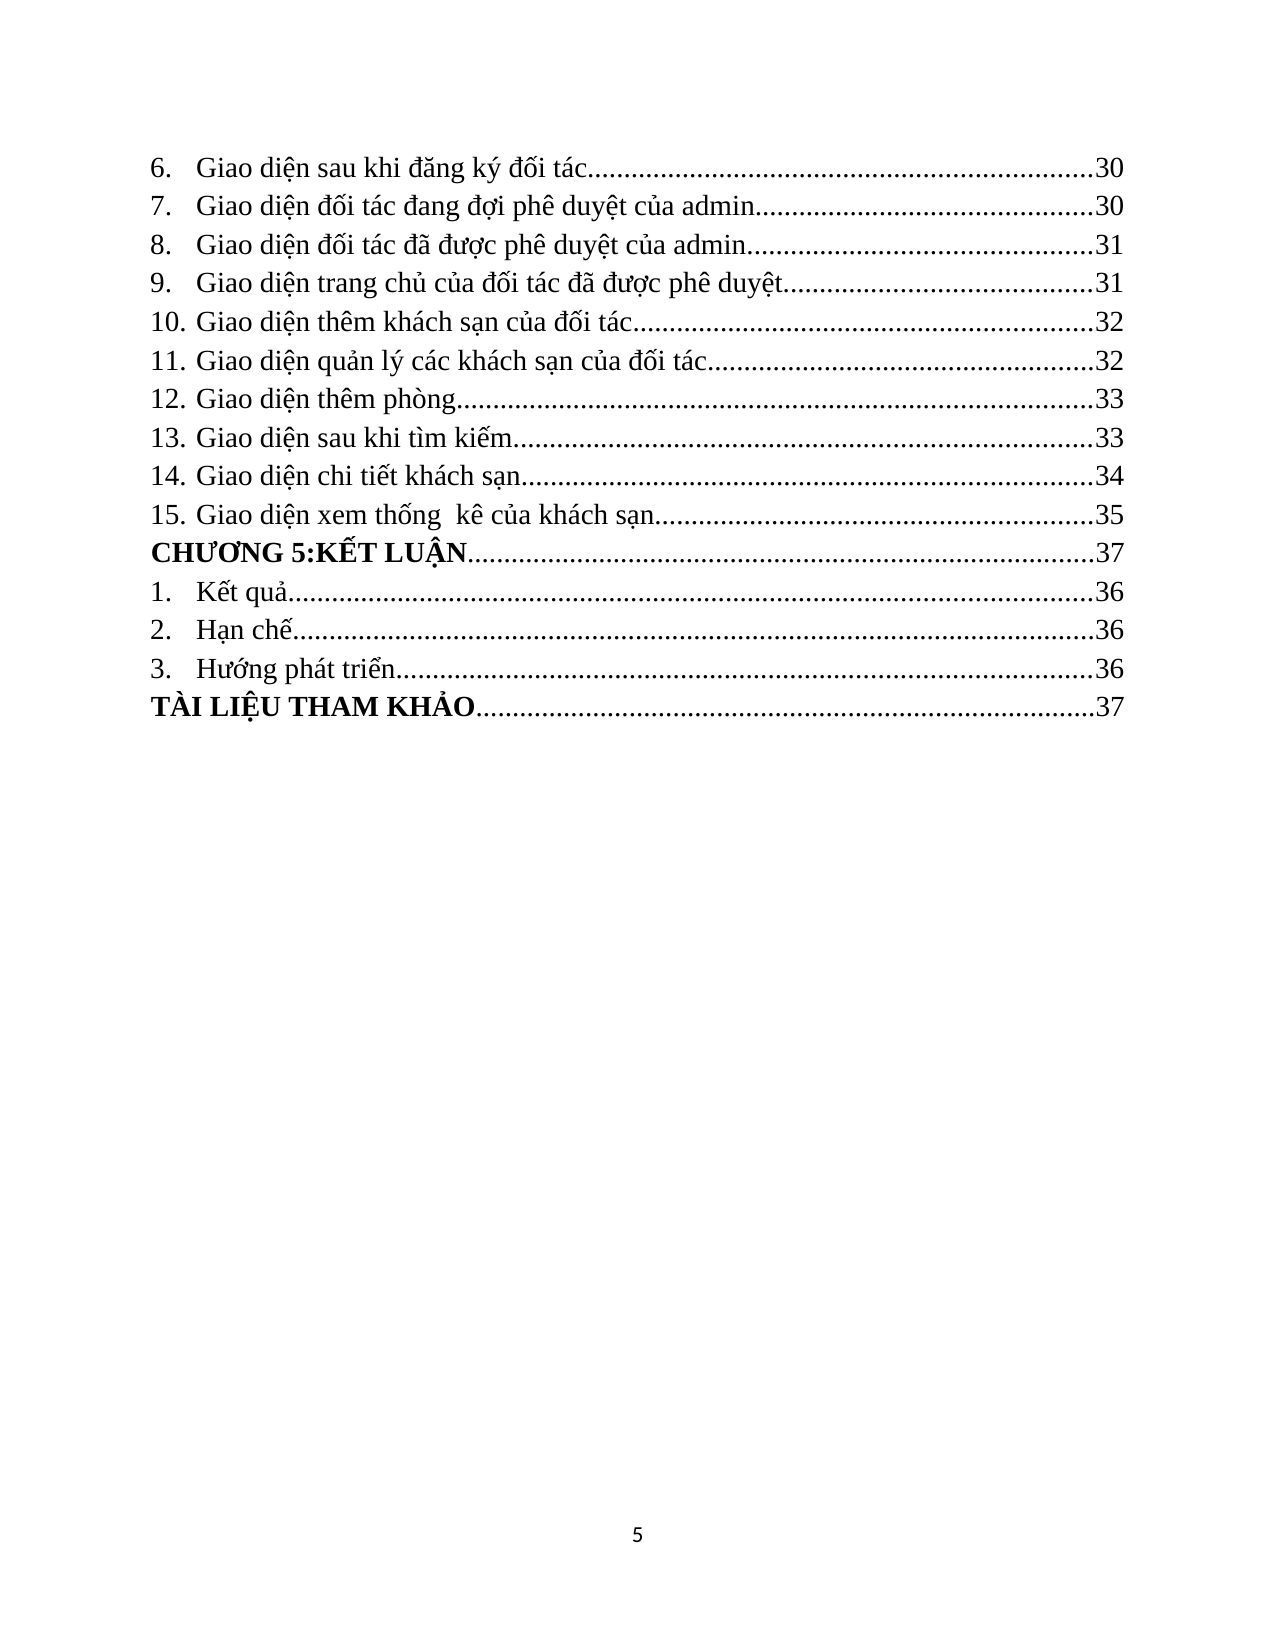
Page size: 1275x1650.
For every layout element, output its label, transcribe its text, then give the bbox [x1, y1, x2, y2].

text TÀI LIỆU THAM KHẢO 37 [150, 689, 1125, 723]
text 8. Giao diện đối tác đã được phê duyệt của admin 31 [150, 227, 1125, 261]
text 10. Giao diện thêm khách sạn của đối tác 32 [150, 304, 1125, 338]
text 1. Kết quả 36 [150, 574, 1125, 607]
text 13. Giao diện sau khi tìm kiếm 33 [150, 420, 1125, 453]
text 9. Giao diện trang chủ của đối tác đã được phê duyệt 31 [150, 266, 1125, 299]
text 14. Giao diện chi tiết khách sạn 34 [150, 458, 1125, 492]
text 11. Giao diện quản lý các khách sạn của đối tác 32 [150, 343, 1125, 376]
text 2. Hạn chế 36 [150, 612, 1125, 646]
text 12. Giao diện thêm phòng 33 [150, 381, 1125, 415]
text 3. Hướng phát triển 36 [150, 651, 1125, 684]
text 15. Giao diện xem thống kê của khách sạn 35 [150, 497, 1125, 530]
text 7. Giao diện đối tác đang đợi phê duyệt của admin 30 [150, 188, 1125, 222]
text CHƯƠNG 5:KẾT LUẬN 37 [150, 535, 1125, 569]
text 6. Giao diện sau khi đăng ký đối tác 30 [150, 150, 1125, 183]
